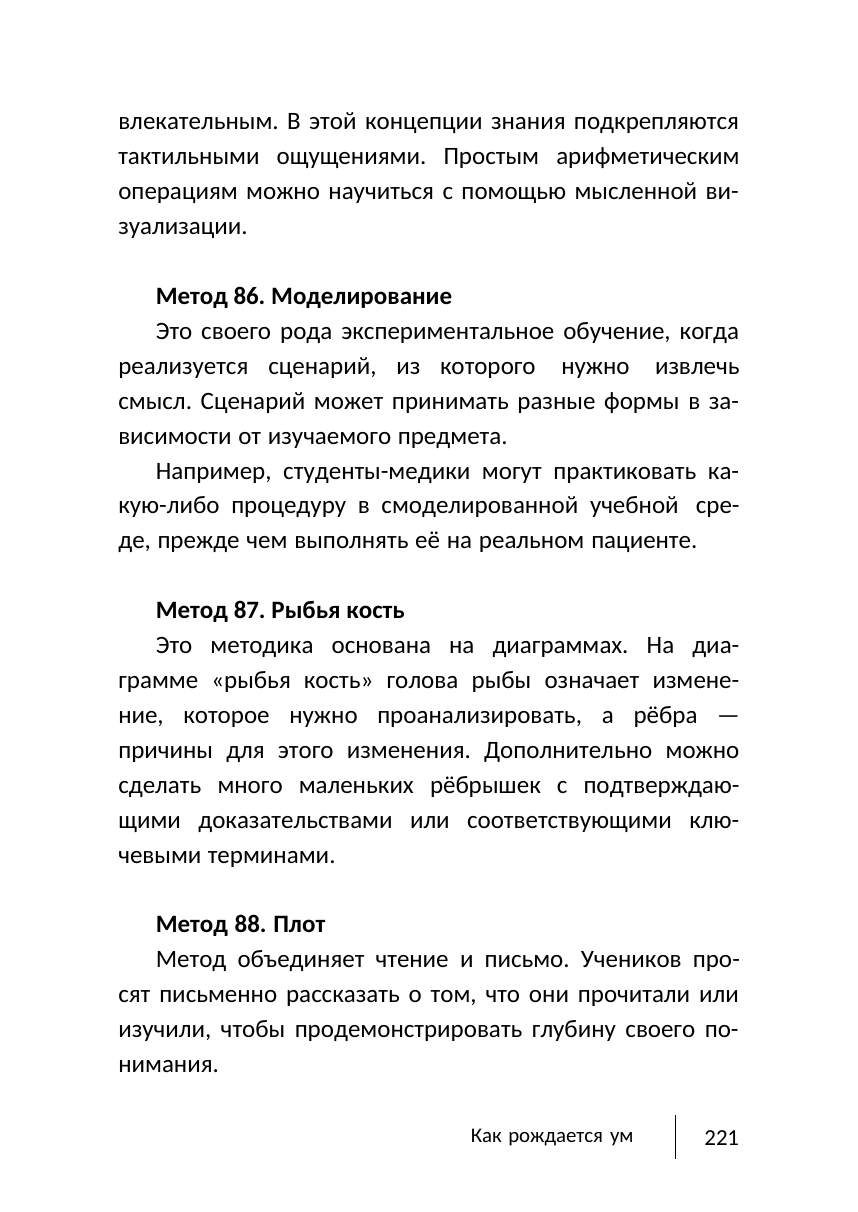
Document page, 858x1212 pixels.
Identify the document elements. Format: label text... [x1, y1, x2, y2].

text Метод объединяет чтение и письмо. Учеников про- сят письменно рассказать о том, что они прочитали или изучили, чтобы продемонстрировать глубину своего по- нимания. [118, 943, 739, 1079]
subtitle Метод 86. Моделирование [156, 280, 751, 311]
text Это своего рода экспериментальное обучение, когда реализуется сценарий, из которого нужно извлечь смысл. Сценарий может принимать разные формы в за- висимости от изучаемого предмета. [118, 315, 739, 451]
subtitle Метод 88. Плот [156, 908, 751, 939]
text Например, студенты-медики могут практиковать ка- кую-либо процедуру в смоделированной учебной сре- де, прежде чем выполнять её на реальном пациенте. [118, 455, 739, 554]
subtitle Метод 87. Рыбья кость [156, 594, 751, 624]
text Это методика основана на диаграммах. На диа- грамме «рыбья кость» голова рыбы означает измене- ние, которое нужно проанализировать, а рёбра — причины для этого изменения. Дополнительно можно сделать много маленьких рёбрышек с подтверждаю- щими доказательствами или соответствующими клю- чевыми терминами. [118, 629, 739, 869]
text влекательным. В этой концепции знания подкрепляются тактильными ощущениями. Простым арифметическим операциям можно научиться с помощью мысленной ви- зуализации. [118, 105, 739, 241]
